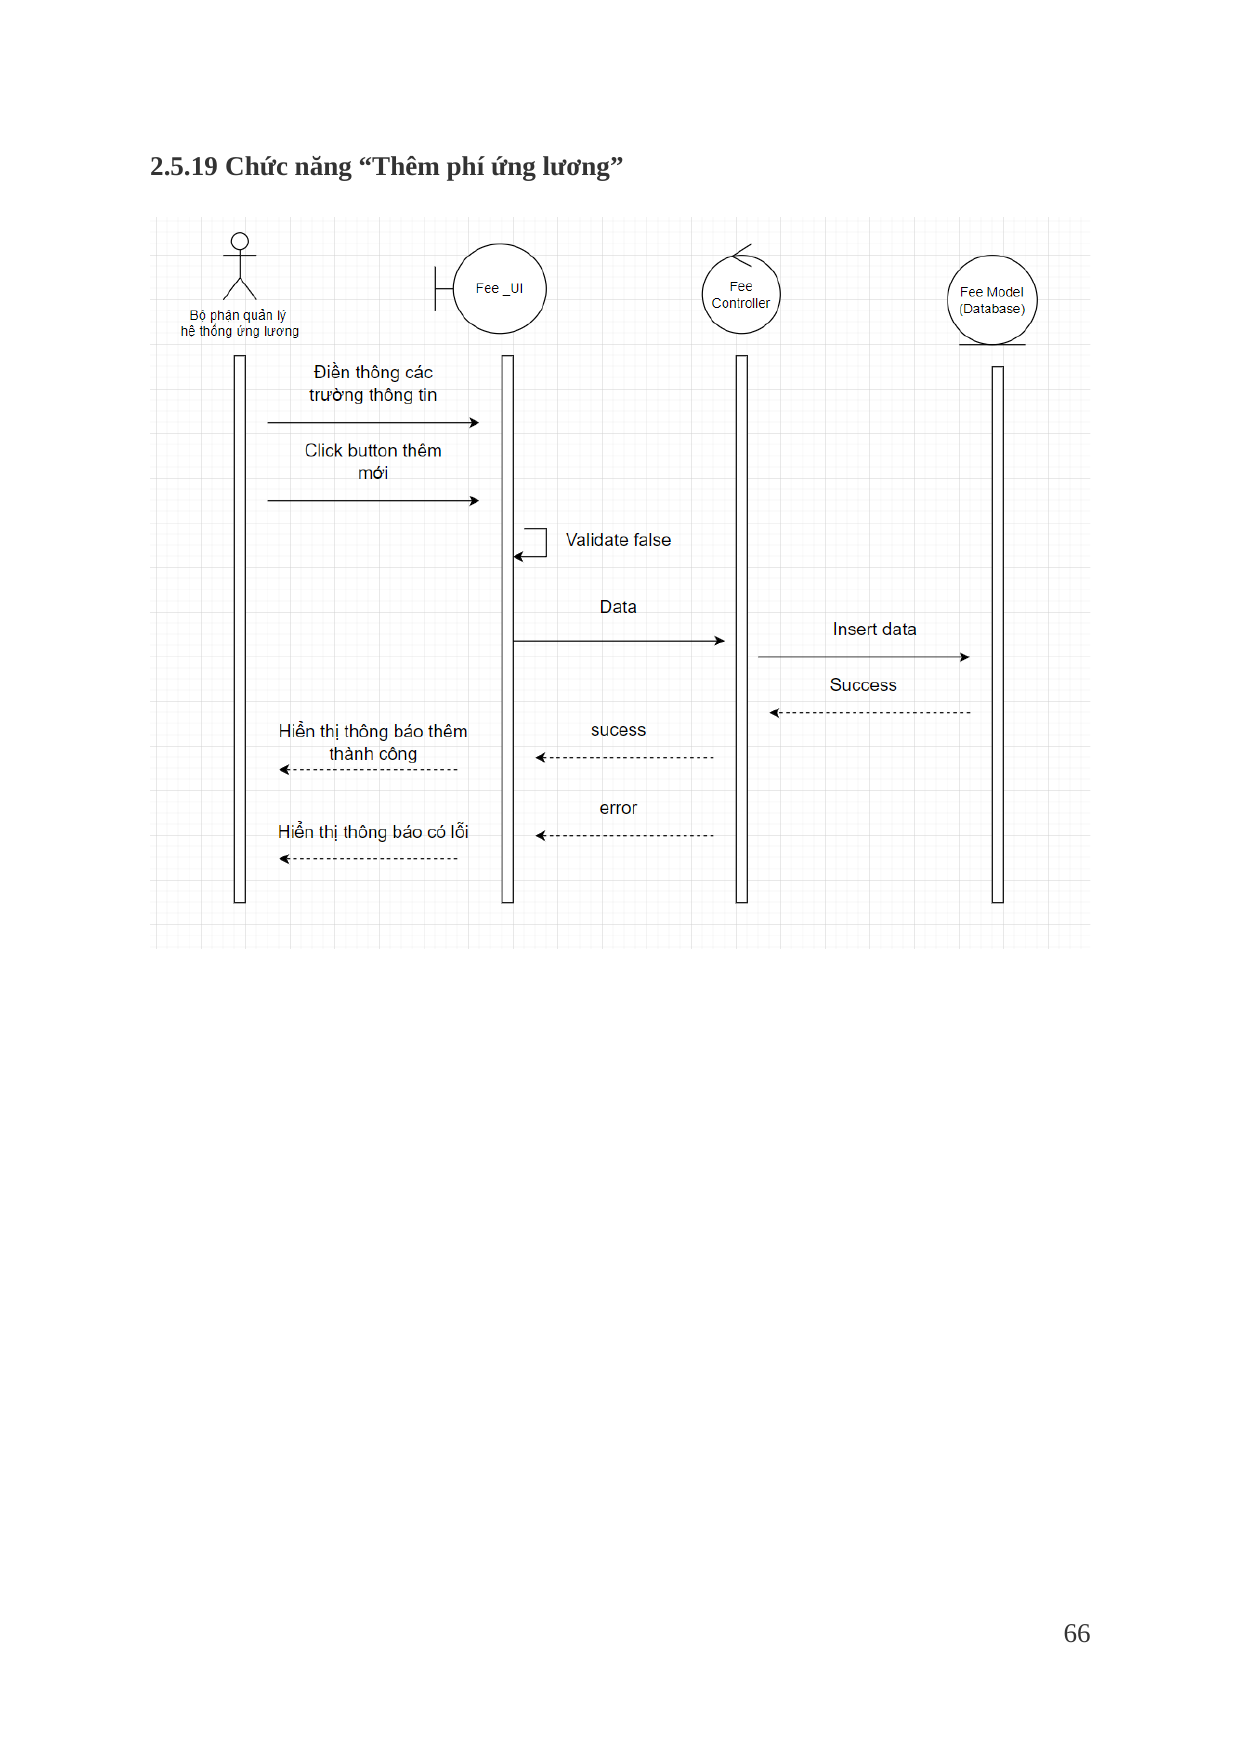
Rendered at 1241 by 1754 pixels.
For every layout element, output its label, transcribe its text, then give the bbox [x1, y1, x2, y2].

picture [150, 217, 1091, 949]
subtitle Chức năng “Thêm phí ứng lương” [150, 150, 1090, 181]
